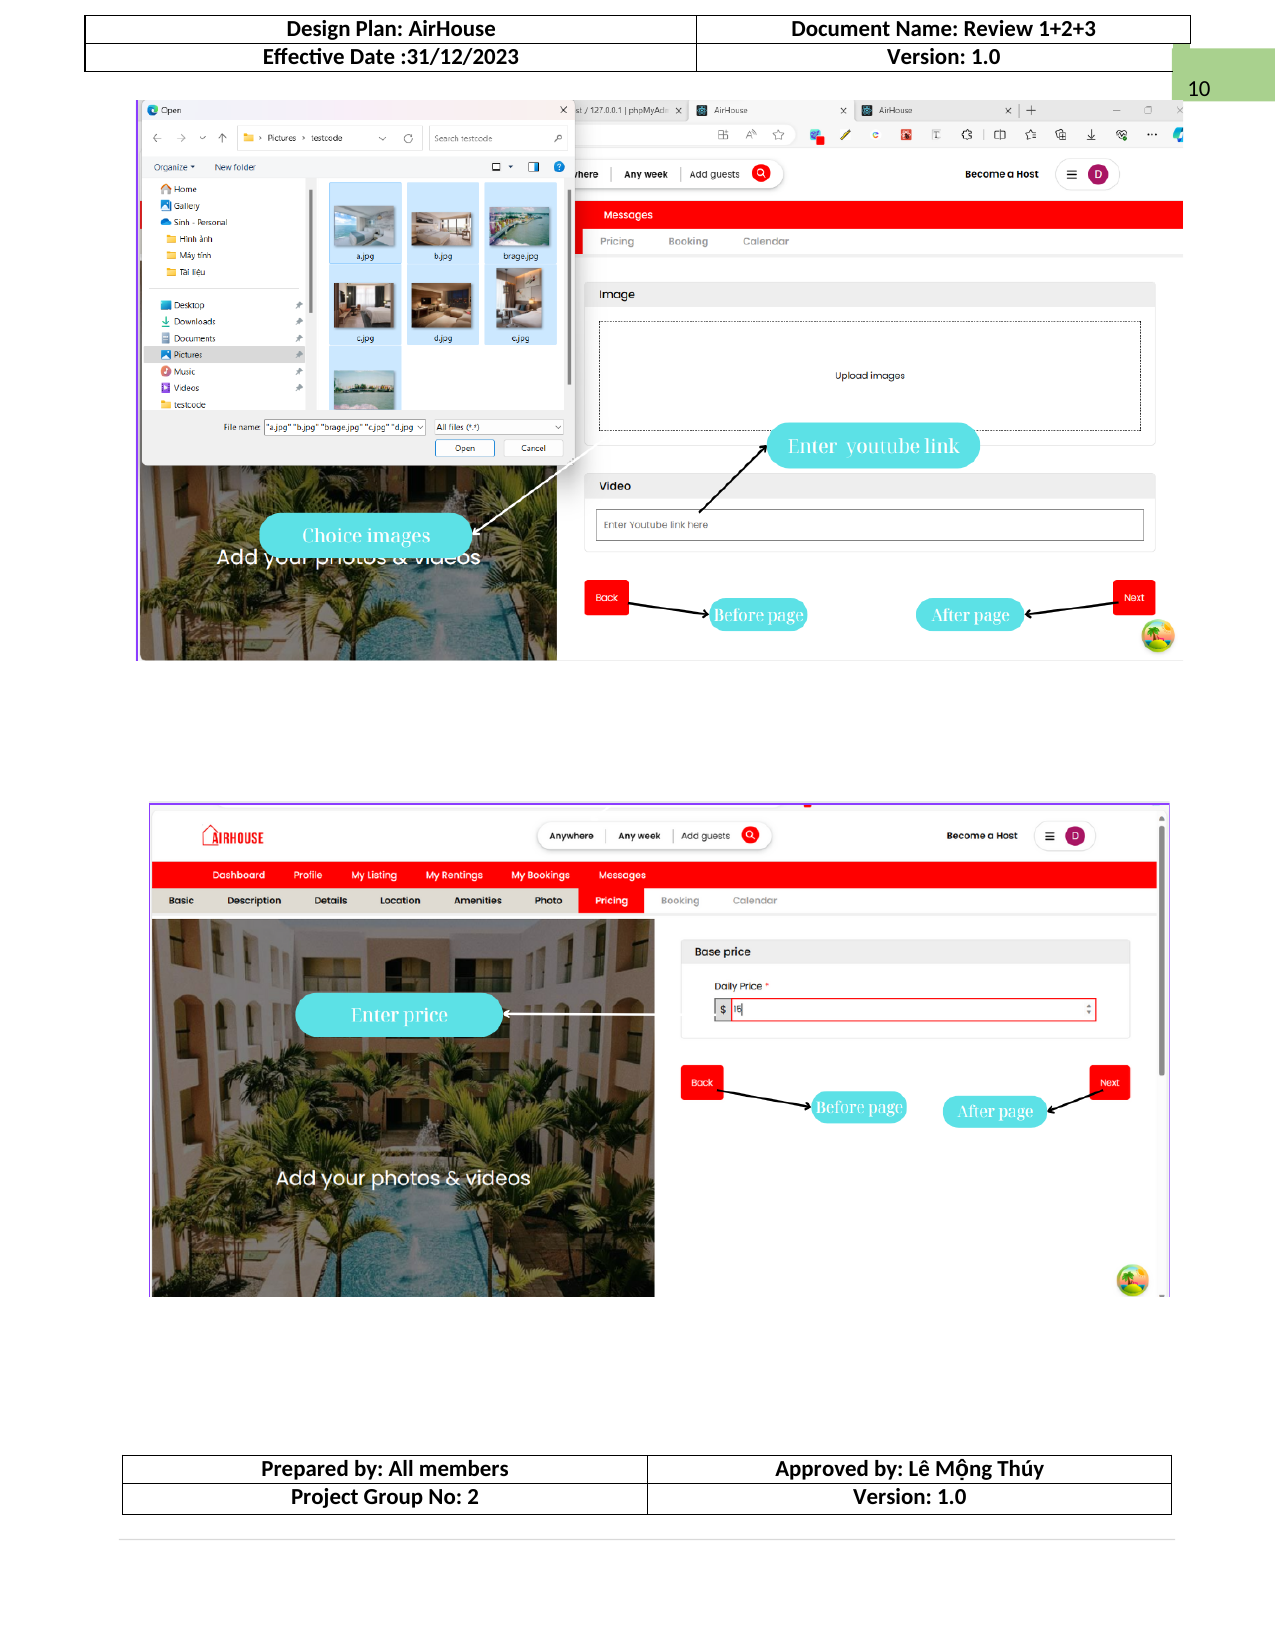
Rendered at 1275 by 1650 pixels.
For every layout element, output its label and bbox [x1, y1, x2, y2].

picture [135, 100, 1184, 661]
picture [149, 801, 1170, 1297]
